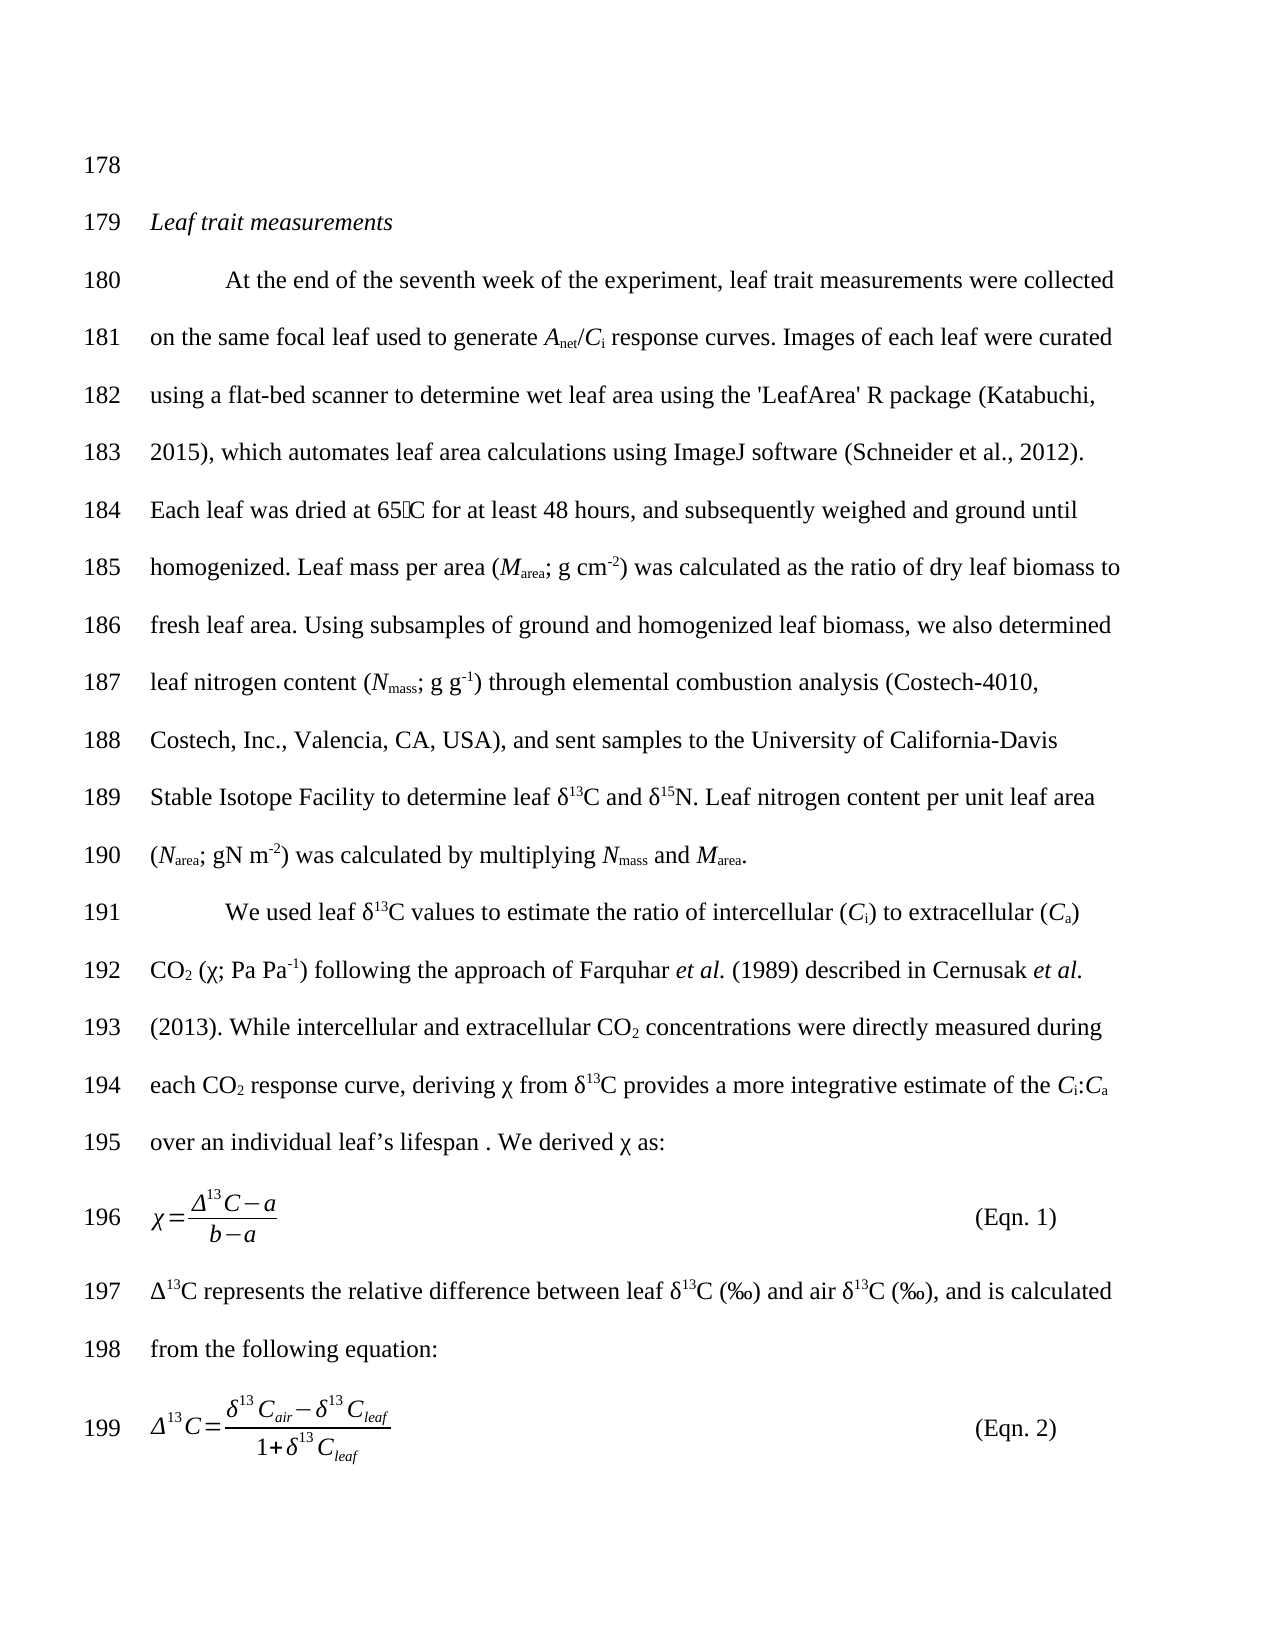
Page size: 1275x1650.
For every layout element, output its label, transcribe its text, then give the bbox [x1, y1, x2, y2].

text At the end of the seventh week of the experiment, leaf trait measurements were collected on the same focal leaf used to generate Anet/Ci response curves. Images of each leaf were curated using a flat-bed scanner to determine wet leaf area using the 'LeafArea' R package (Katabuchi, 2015), which automates leaf area calculations using ImageJ software (Schneider et al., 2012). Each leaf was dried at 65C for at least 48 hours, and subsequently weighed and ground until homogenized. Leaf mass per area (Marea; g cm-2) was calculated as the ratio of dry leaf biomass to fresh leaf area. Using subsamples of ground and homogenized leaf biomass, we also determined leaf nitrogen content (Nmass; g g-1) through elemental combustion analysis (Costech-4010, Costech, Inc., Valencia, CA, USA), and sent samples to the University of California-Davis Stable Isotope Facility to determine leaf δ13C and δ15N. Leaf nitrogen content per unit leaf area (Narea; gN m-2) was calculated by multiplying Nmass and Marea. [150, 265, 1125, 869]
text Leaf trait measurements [150, 207, 1125, 236]
text (Eqn. 1) [150, 1185, 1125, 1247]
text We used leaf δ13C values to estimate the ratio of intercellular (Ci) to extracellular (Ca) CO2 (χ; Pa Pa-1) following the approach of Farquhar et al. (1989) described in Cernusak et al. (2013). While intercellular and extracellular CO2 concentrations were directly measured during each CO2 response curve, deriving χ from δ13C provides a more integrative estimate of the Ci:Ca over an individual leaf’s lifespan . We derived χ as: [150, 897, 1125, 1156]
text Δ13C represents the relative difference between leaf δ13C (‰) and air δ13C (‰), and is calculated from the following equation: [150, 1276, 1125, 1362]
text (Eqn. 2) [150, 1391, 1125, 1465]
